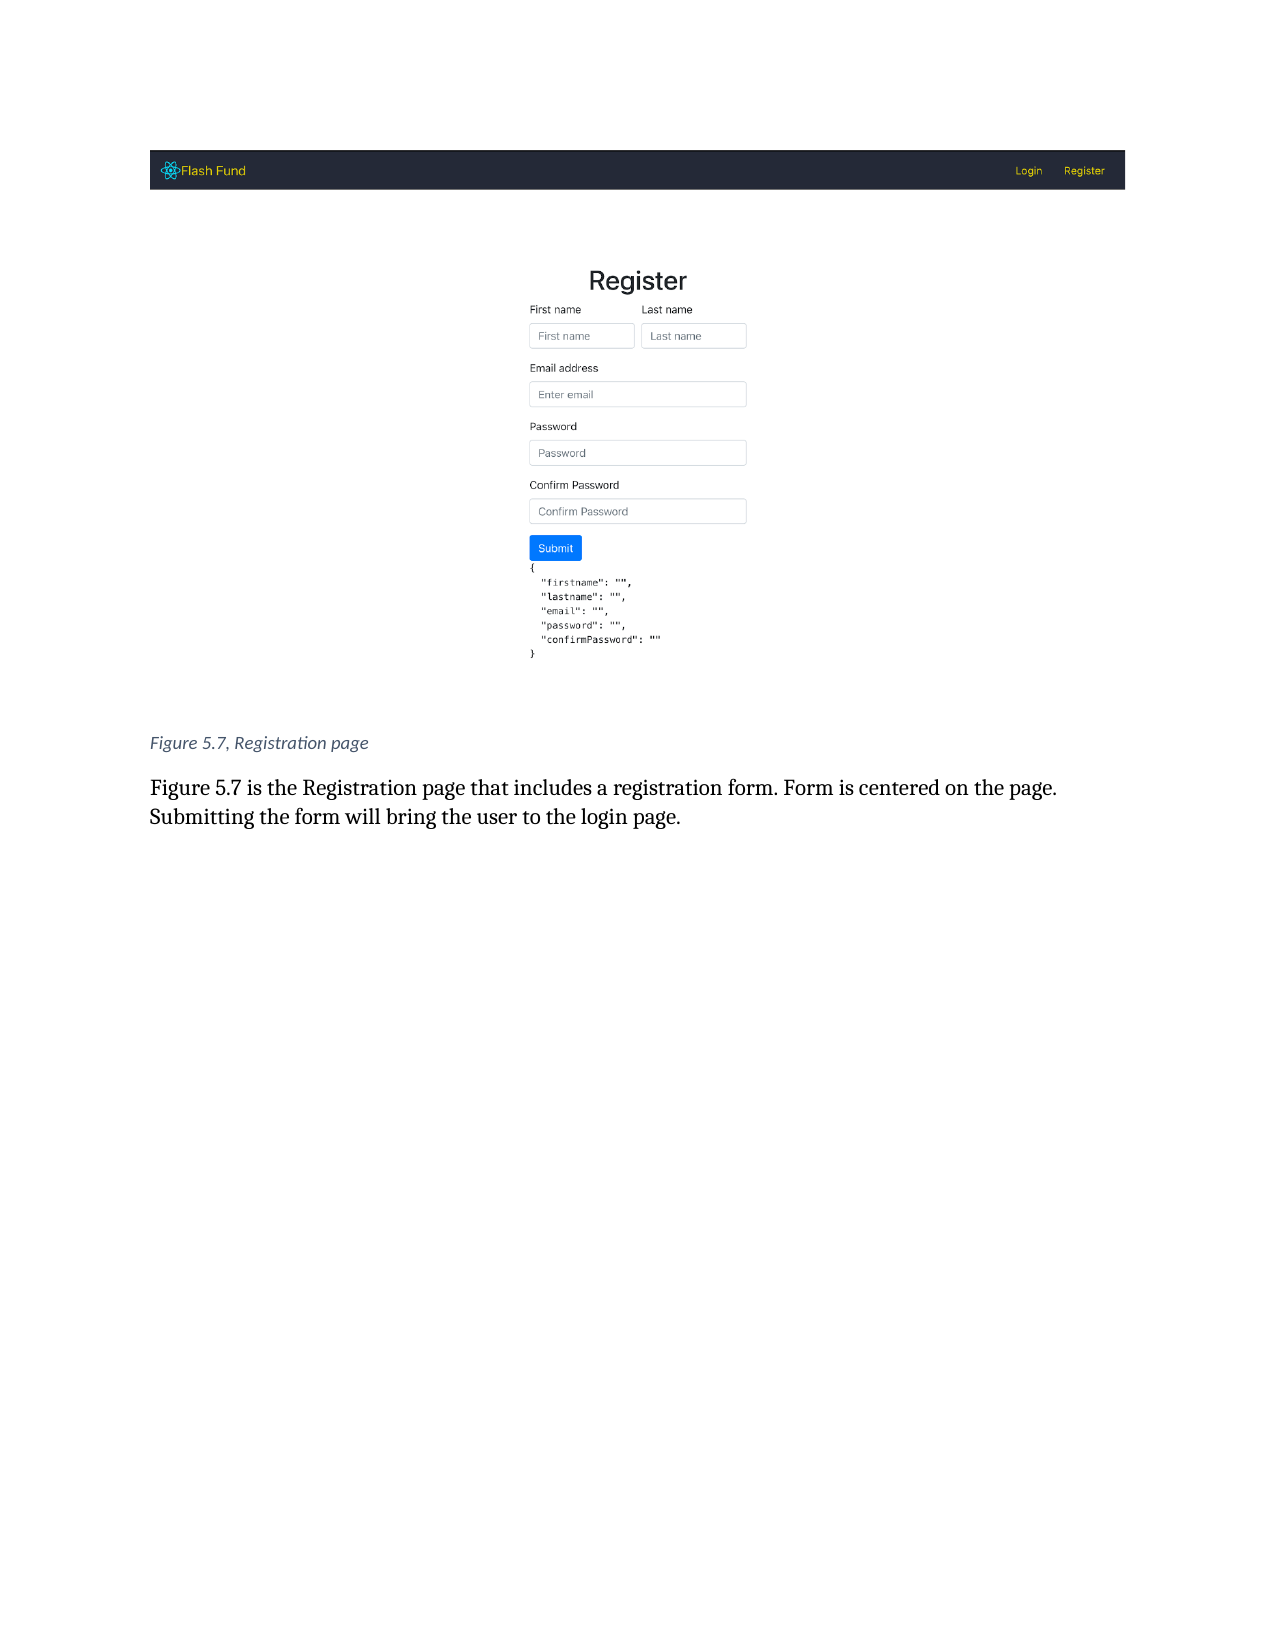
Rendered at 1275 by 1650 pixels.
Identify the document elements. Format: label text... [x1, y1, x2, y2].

text Figure 5.7, Registration page [150, 731, 1125, 754]
text Figure 5.7 is the Registration page that includes a registration form. Form is centered on the page. Submitting the form will bring the user to the login page. [150, 775, 1125, 830]
picture [150, 150, 1125, 713]
